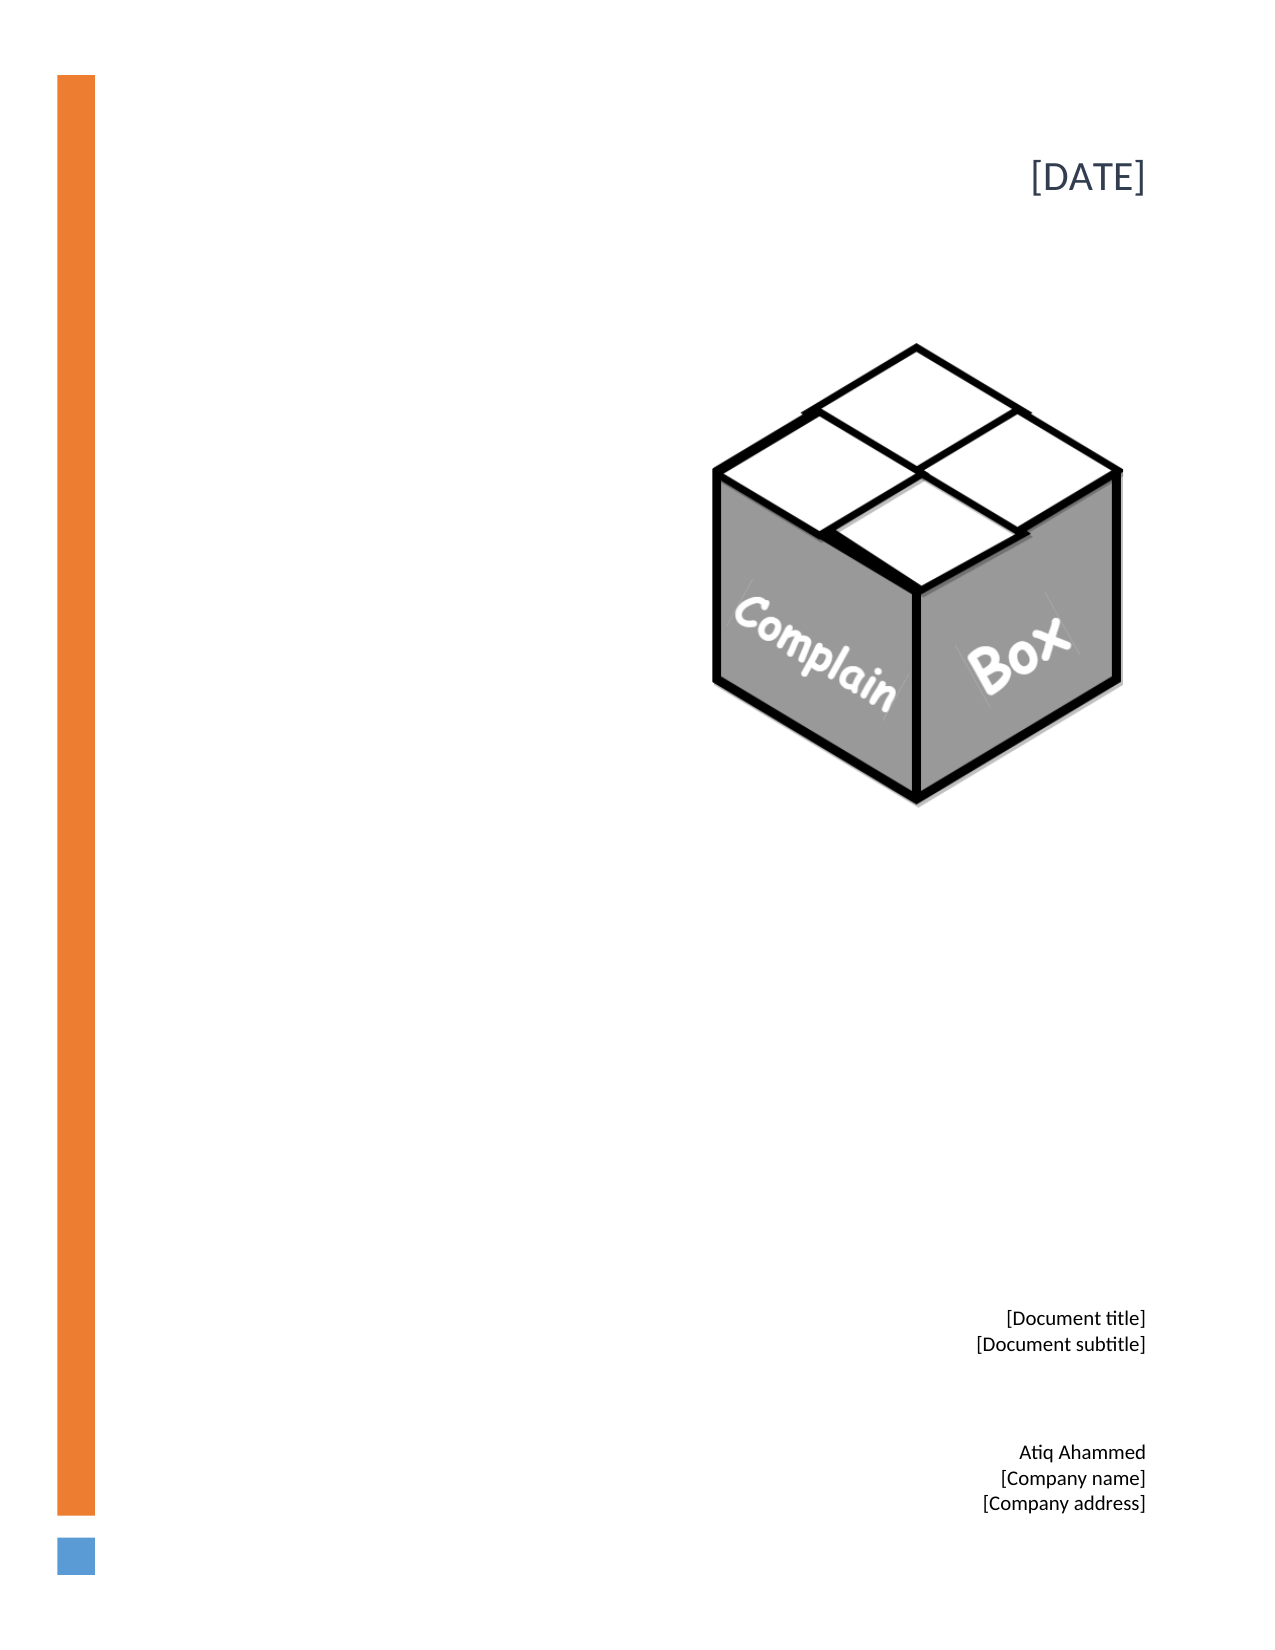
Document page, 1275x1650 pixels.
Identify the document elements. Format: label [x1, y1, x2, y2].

picture [712, 340, 1124, 814]
